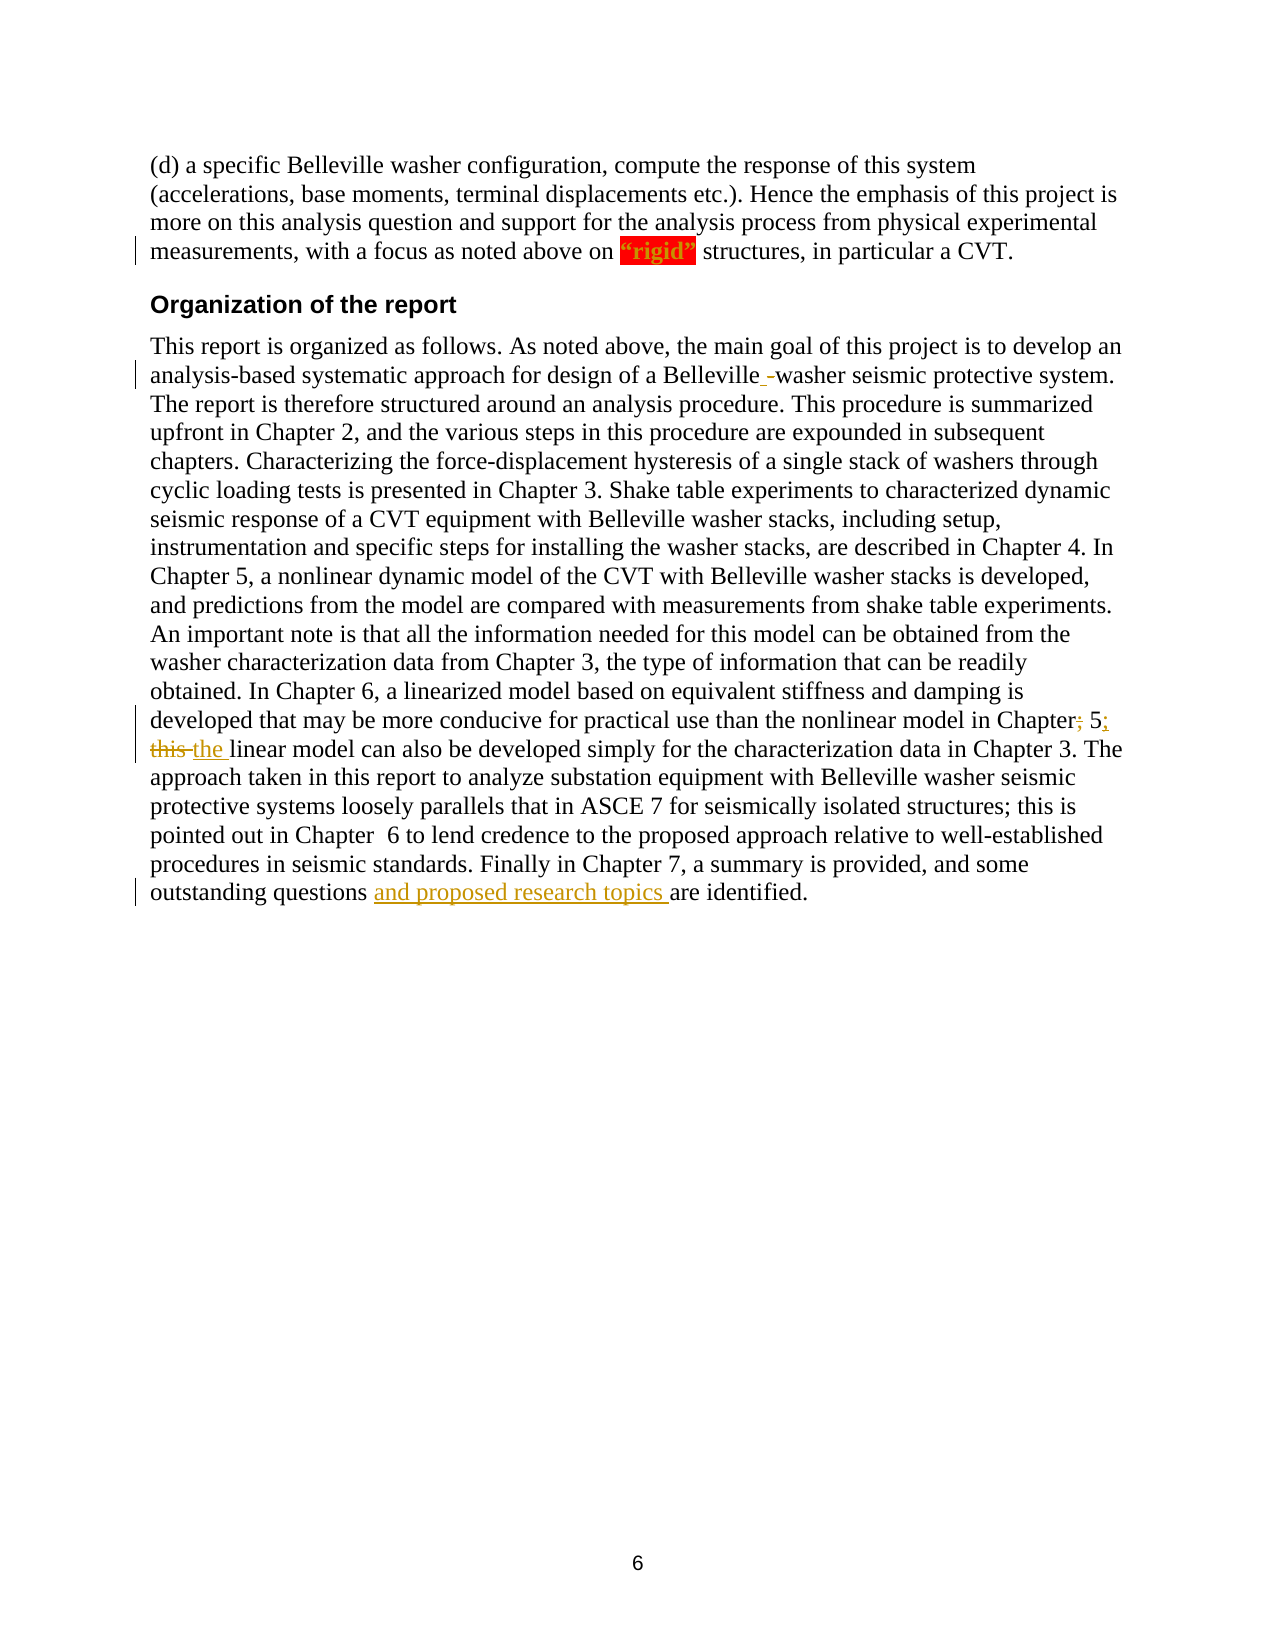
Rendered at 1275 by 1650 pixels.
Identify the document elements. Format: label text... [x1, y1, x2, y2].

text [150, 150, 1125, 265]
text This report is organized as follows. As noted above, the main goal of this project is to develop an analysis-based systematic approach for design of a Bellevillewasher seismic protective system. The report is therefore structured around an analysis procedure. This procedure is summarized upfront in Chapter 2, and the various steps in this procedure are expounded in subsequent chapters. Characterizing the force-displacement hysteresis of a single stack of washers through cyclic loading tests is presented in Chapter 3. Shake table experiments to characterized dynamic seismic response of a CVT equipment with Belleville washer stacks, including setup, instrumentation and specific steps for installing the washer stacks, are described in Chapter 4. In Chapter 5, a nonlinear dynamic model of the CVT with Belleville washer stacks is developed, and predictions from the model are compared with measurements from shake table experiments. An important note is that all the information needed for this model can be obtained from the washer characterization data from Chapter 3, the type of information that can be readily obtained. In Chapter 6, a linearized model based on equivalent stiffness and damping is developed that may be more conducive for practical use than the nonlinear model in Chapter 5 linear model can also be developed simply for the characterization data in Chapter 3. The approach taken in this report to analyze substation equipment with Belleville washer seismic protective systems loosely parallels that in ASCE 7 for seismically isolated structures; this is pointed out in Chapter 6 to lend credence to the proposed approach relative to well-established procedures in seismic standards. Finally in Chapter 7, a summary is provided, and some outstanding questions are identified. [150, 331, 1125, 906]
subtitle Organization of the report [150, 290, 1125, 319]
